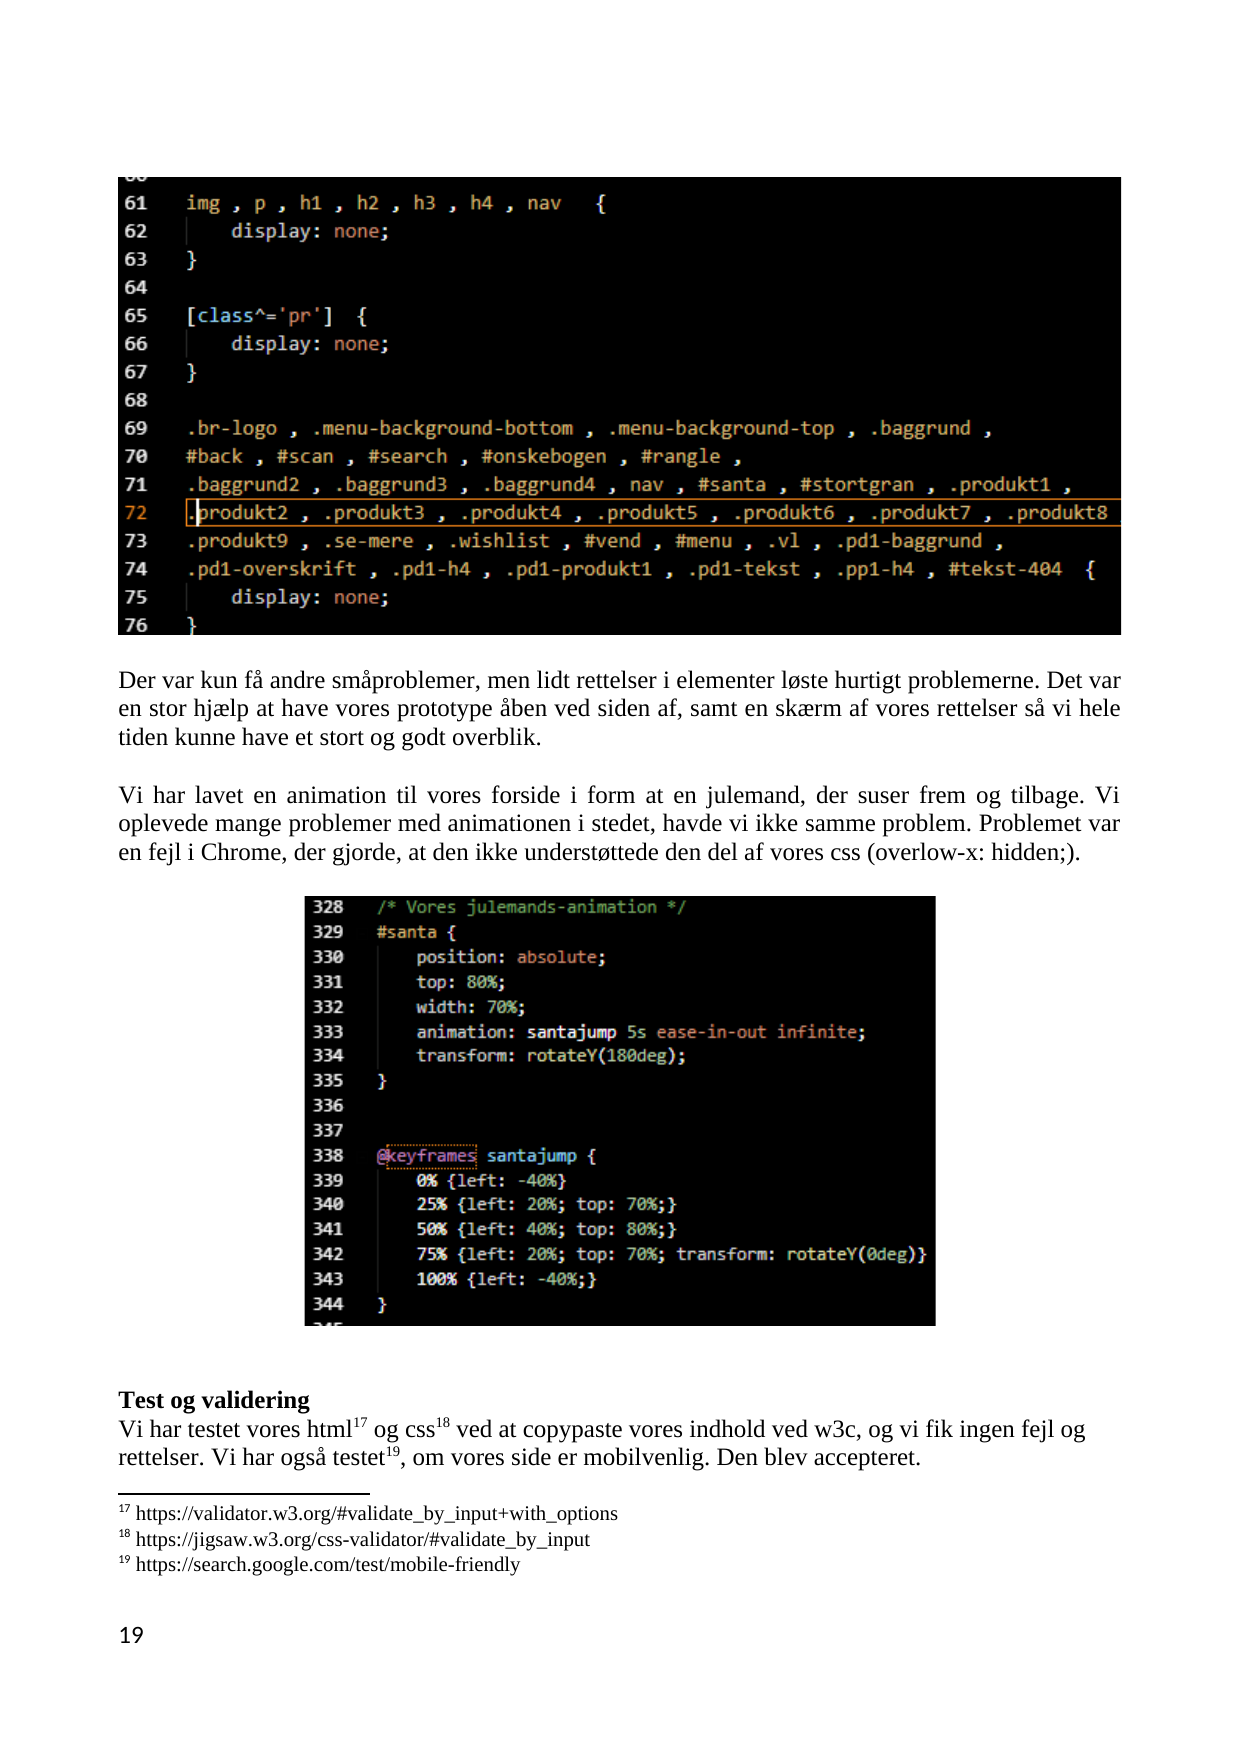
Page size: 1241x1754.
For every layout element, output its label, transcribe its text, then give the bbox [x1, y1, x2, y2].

picture [304, 896, 936, 1326]
text Vi har testet vores html og css ved at copypaste vores indhold ved w3c, og vi fik ingen fejl og rettelser. Vi har også testet, om vores side er mobilvenlig. Den blev accepteret. [118, 1414, 1122, 1471]
text Der var kun få andre småproblemer, men lidt rettelser i elementer løste hurtigt problemerne. Det var en stor hjælp at have vores prototype åben ved siden af, samt en skærm af vores rettelser så vi hele tiden kunne have et stort og godt overblik. [118, 665, 1122, 751]
text Vi har lavet en animation til vores forside i form at en julemand, der suser frem og tilbage. Vi oplevede mange problemer med animationen i stedet, havde vi ikke samme problem. Problemet var en fejl i Chrome, der gjorde, at den ikke understøttede den del af vores css (overlow-x: hidden;). [118, 780, 1122, 866]
picture [118, 177, 1122, 635]
text Test og validering [118, 1385, 1122, 1414]
